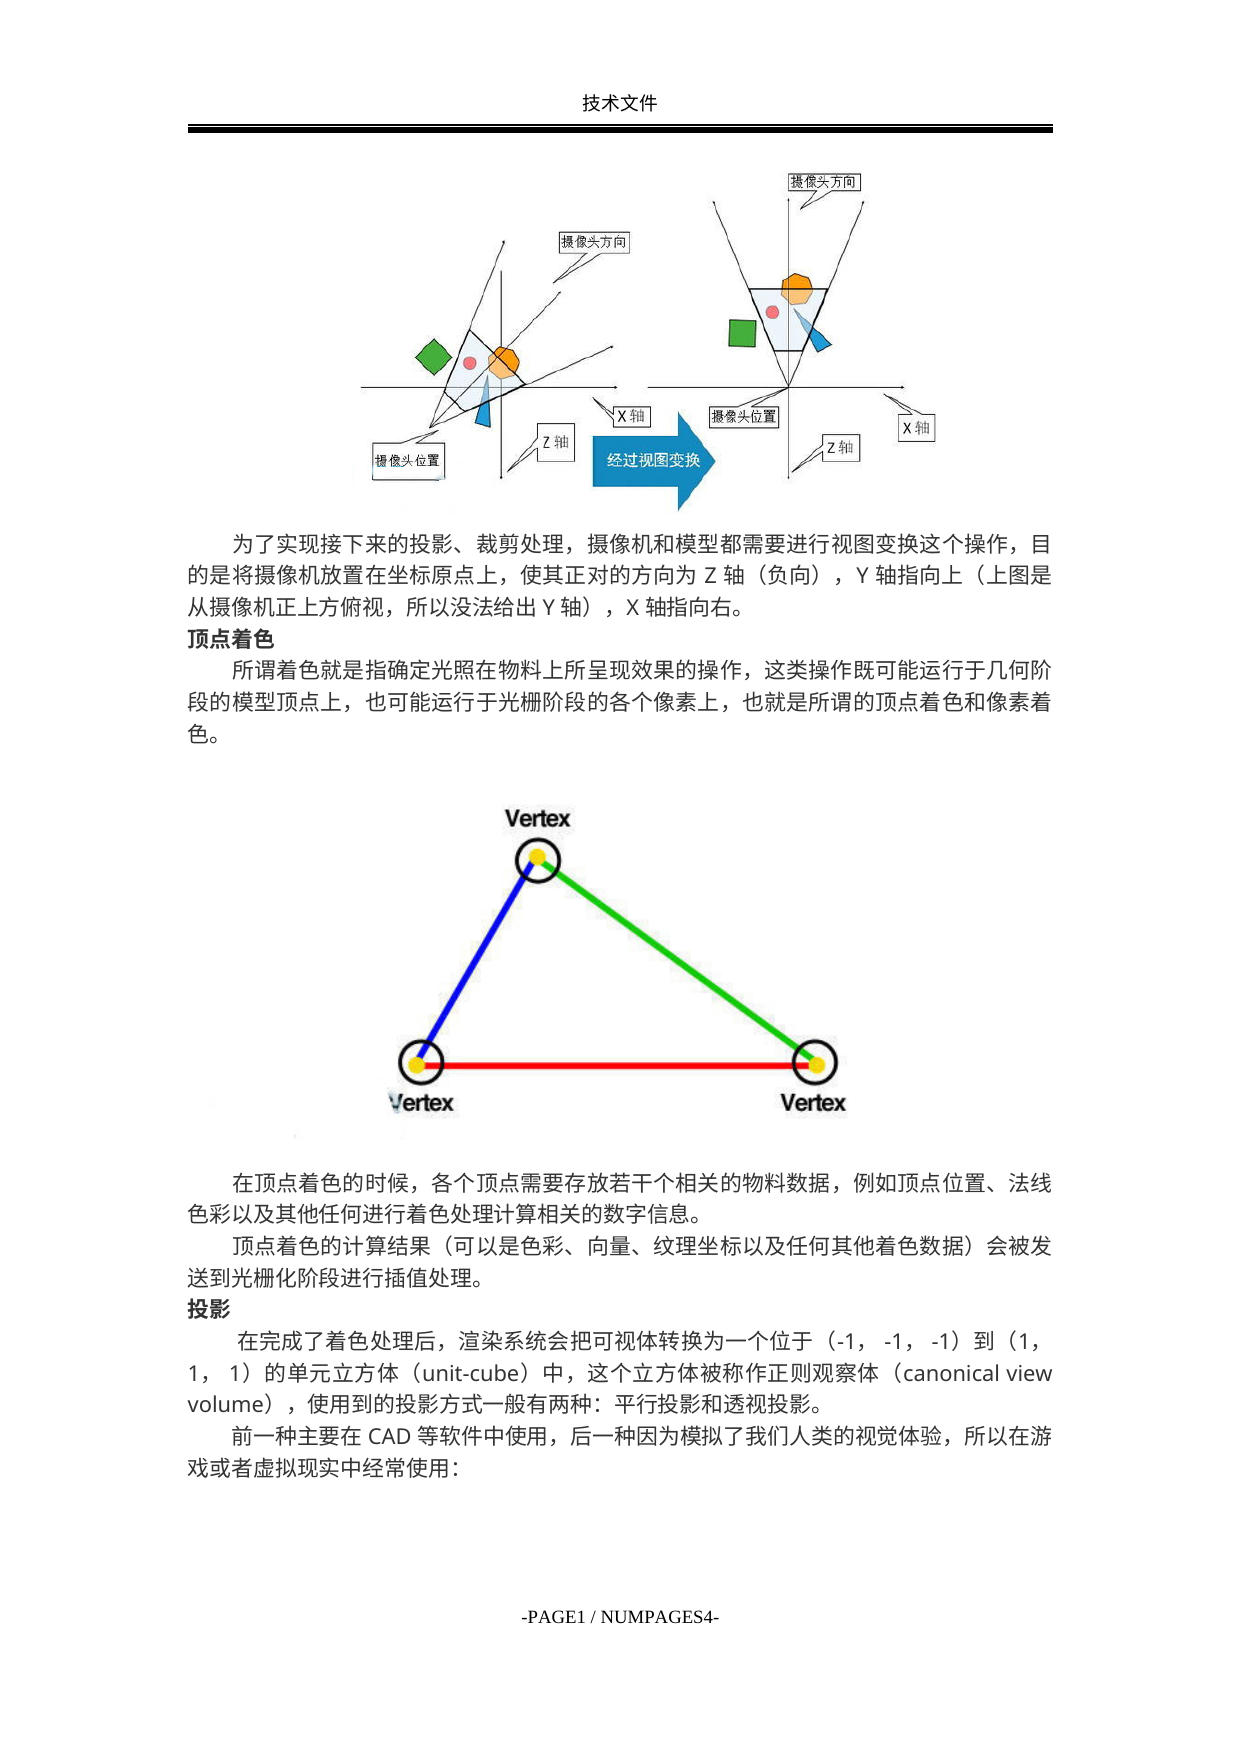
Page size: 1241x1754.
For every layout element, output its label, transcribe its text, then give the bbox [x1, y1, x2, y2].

text 在完成了着色处理后，渲染系统会把可视体转换为一个位于（-1， -1， -1）到（1， 1， 1）的单元立方体（unit-cube）中，这个立方体被称作正则观察体（canonical view volume），使用到的投影方式一般有两种：平行投影和透视投影。 [187, 1324, 1053, 1419]
text 前一种主要在 CAD 等软件中使用，后一种因为模拟了我们人类的视觉体验，所以在游戏或者虚拟现实中经常使用： [187, 1419, 1053, 1483]
text 为了实现接下来的投影、裁剪处理，摄像机和模型都需要进行视图变换这个操作，目的是将摄像机放置在坐标原点上，使其正对的方向为 Z 轴（负向），Y 轴指向上（上图是从摄像机正上方俯视，所以没法给出 Y 轴），X 轴指向右。 [187, 527, 1053, 622]
text 投影 [187, 1292, 1053, 1324]
picture [337, 150, 947, 527]
text 在顶点着色的时候，各个顶点需要存放若干个相关的物料数据，例如顶点位置、法线、色彩以及其他任何进行着色处理计算相关的数字信息。 [187, 1166, 1053, 1229]
picture [187, 773, 1053, 1166]
text 顶点着色的计算结果（可以是色彩、向量、纹理坐标以及任何其他着色数据）会被发送到光栅化阶段进行插值处理。 [187, 1229, 1053, 1292]
text 顶点着色 [187, 622, 1053, 653]
text 所谓着色就是指确定光照在物料上所呈现效果的操作，这类操作既可能运行于几何阶段的模型顶点上，也可能运行于光栅阶段的各个像素上，也就是所谓的顶点着色和像素着色。 [187, 653, 1053, 748]
